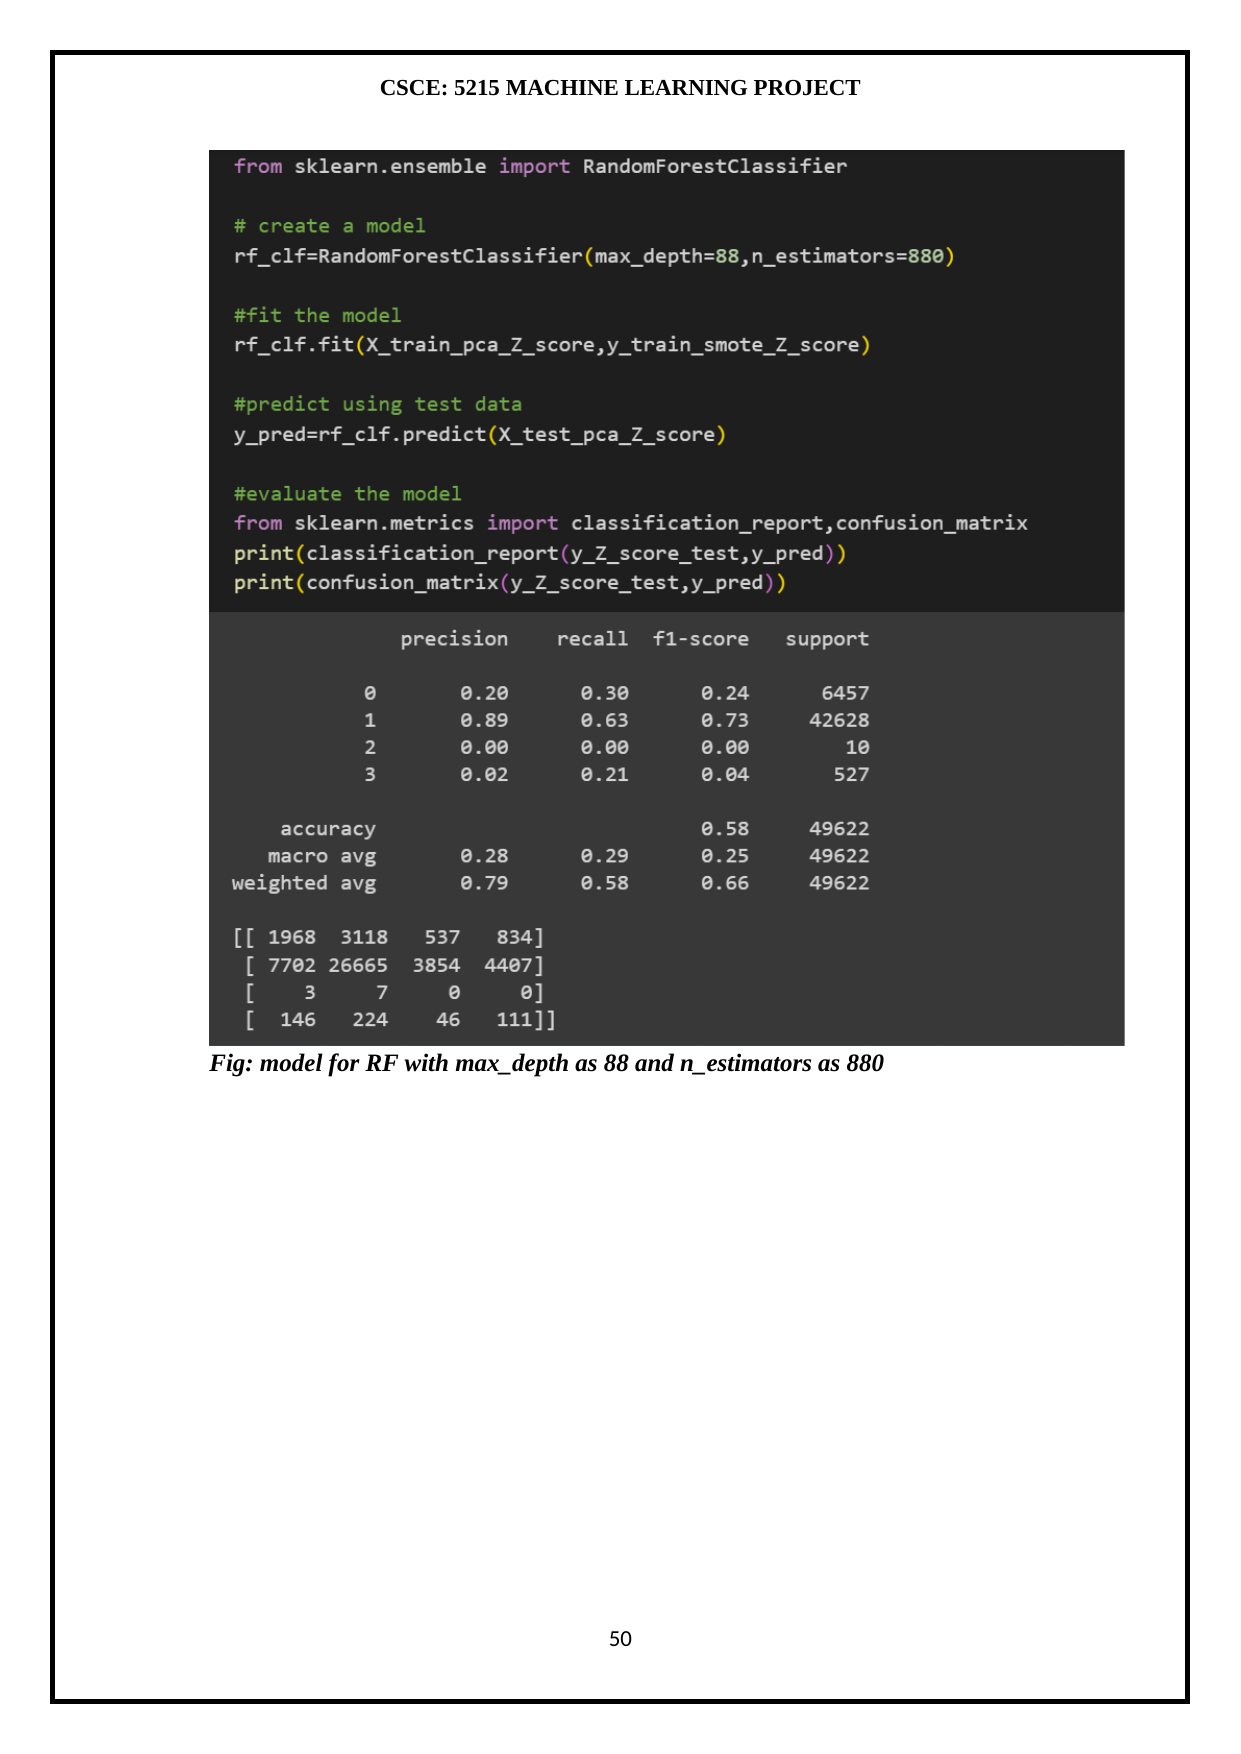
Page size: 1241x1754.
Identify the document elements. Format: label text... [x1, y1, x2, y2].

picture [209, 150, 1125, 1046]
list Fig: model for RF with max_depth as 88 and n_estimators as 880 [209, 1048, 1090, 1077]
